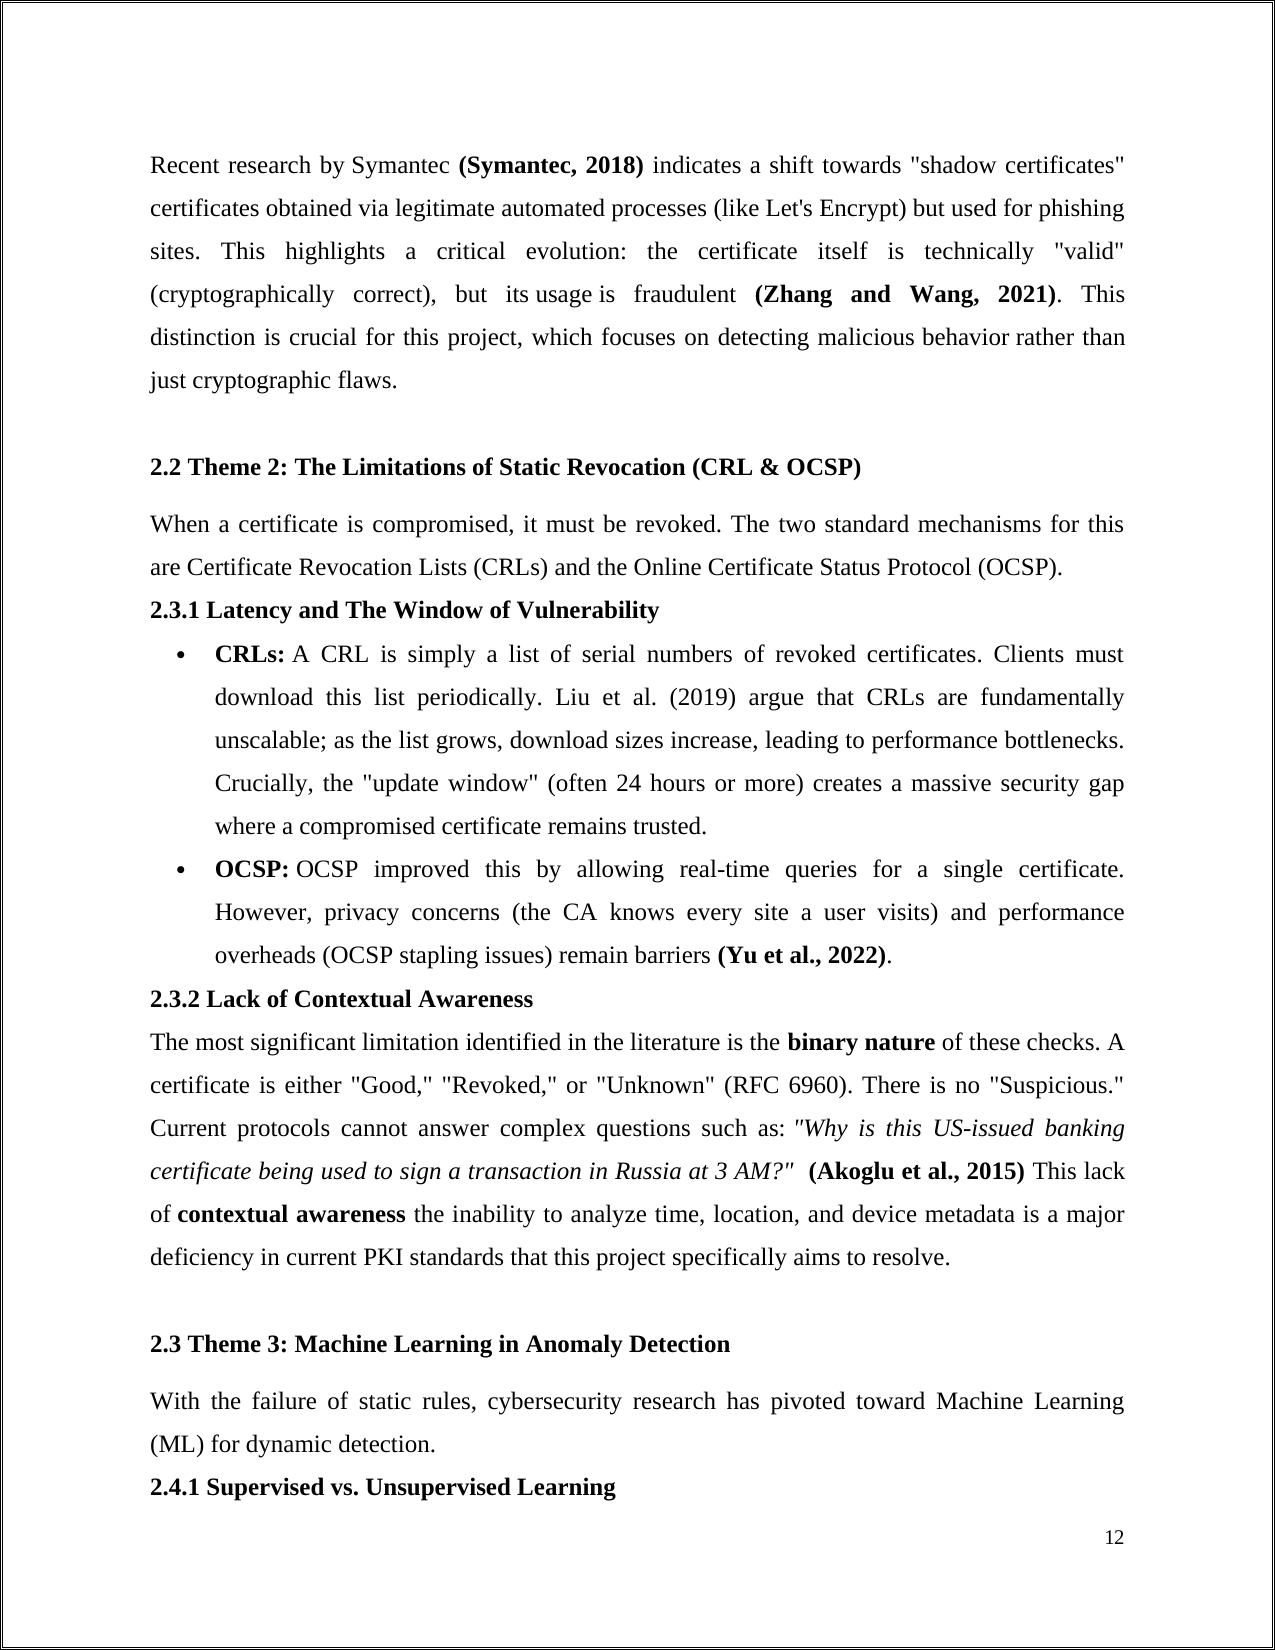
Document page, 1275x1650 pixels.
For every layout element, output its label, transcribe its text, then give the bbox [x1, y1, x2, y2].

list CRLs: A CRL is simply a list of serial numbers of revoked certificates. Clients must download this list periodically. Liu et al. (2019) argue that CRLs are fundamentally unscalable; as the list grows, download sizes increase, leading to performance bottlenecks. Crucially, the "update window" (often 24 hours or more) creates a massive security gap where a compromised certificate remains trusted. [177, 639, 1125, 840]
text 2.3.2 Lack of Contextual Awareness [150, 984, 1125, 1012]
text 2.4.1 Supervised vs. Unsupervised Learning [150, 1472, 1125, 1501]
text With the failure of static rules, cybersecurity research has pivoted toward Machine Learning (ML) for dynamic detection. [150, 1386, 1125, 1458]
text Recent research by Symantec (Symantec, 2018) indicates a shift towards "shadow certificates" certificates obtained via legitimate automated processes (like Let's Encrypt) but used for phishing sites. This highlights a critical evolution: the certificate itself is technically "valid" (cryptographically correct), but its usage is fraudulent (Zhang and Wang, 2021). This distinction is crucial for this project, which focuses on detecting malicious behavior rather than just cryptographic flaws. [150, 150, 1125, 394]
text When a certificate is compromised, it must be revoked. The two standard mechanisms for this are Certificate Revocation Lists (CRLs) and the Online Certificate Status Protocol (OCSP). [150, 509, 1125, 581]
subtitle Theme 3: Machine Learning in Anomaly Detection [150, 1329, 1137, 1357]
subtitle Theme 2: The Limitations of Static Revocation (CRL & OCSP) [150, 452, 1137, 481]
text The most significant limitation identified in the literature is the binary nature of these checks. A certificate is either "Good," "Revoked," or "Unknown" (RFC 6960). There is no "Suspicious." Current protocols cannot answer complex questions such as: "Why is this US-issued banking certificate being used to sign a transaction in Russia at 3 AM?" (Akoglu et al., 2015) This lack of contextual awareness the inability to analyze time, location, and device metadata is a major deficiency in current PKI standards that this project specifically aims to resolve. [150, 1027, 1125, 1271]
text 2.3.1 Latency and The Window of Vulnerability [150, 596, 1125, 624]
list OCSP: OCSP improved this by allowing real-time queries for a single certificate. However, privacy concerns (the CA knows every site a user visits) and performance overheads (OCSP stapling issues) remain barriers (Yu et al., 2022). [177, 854, 1125, 969]
